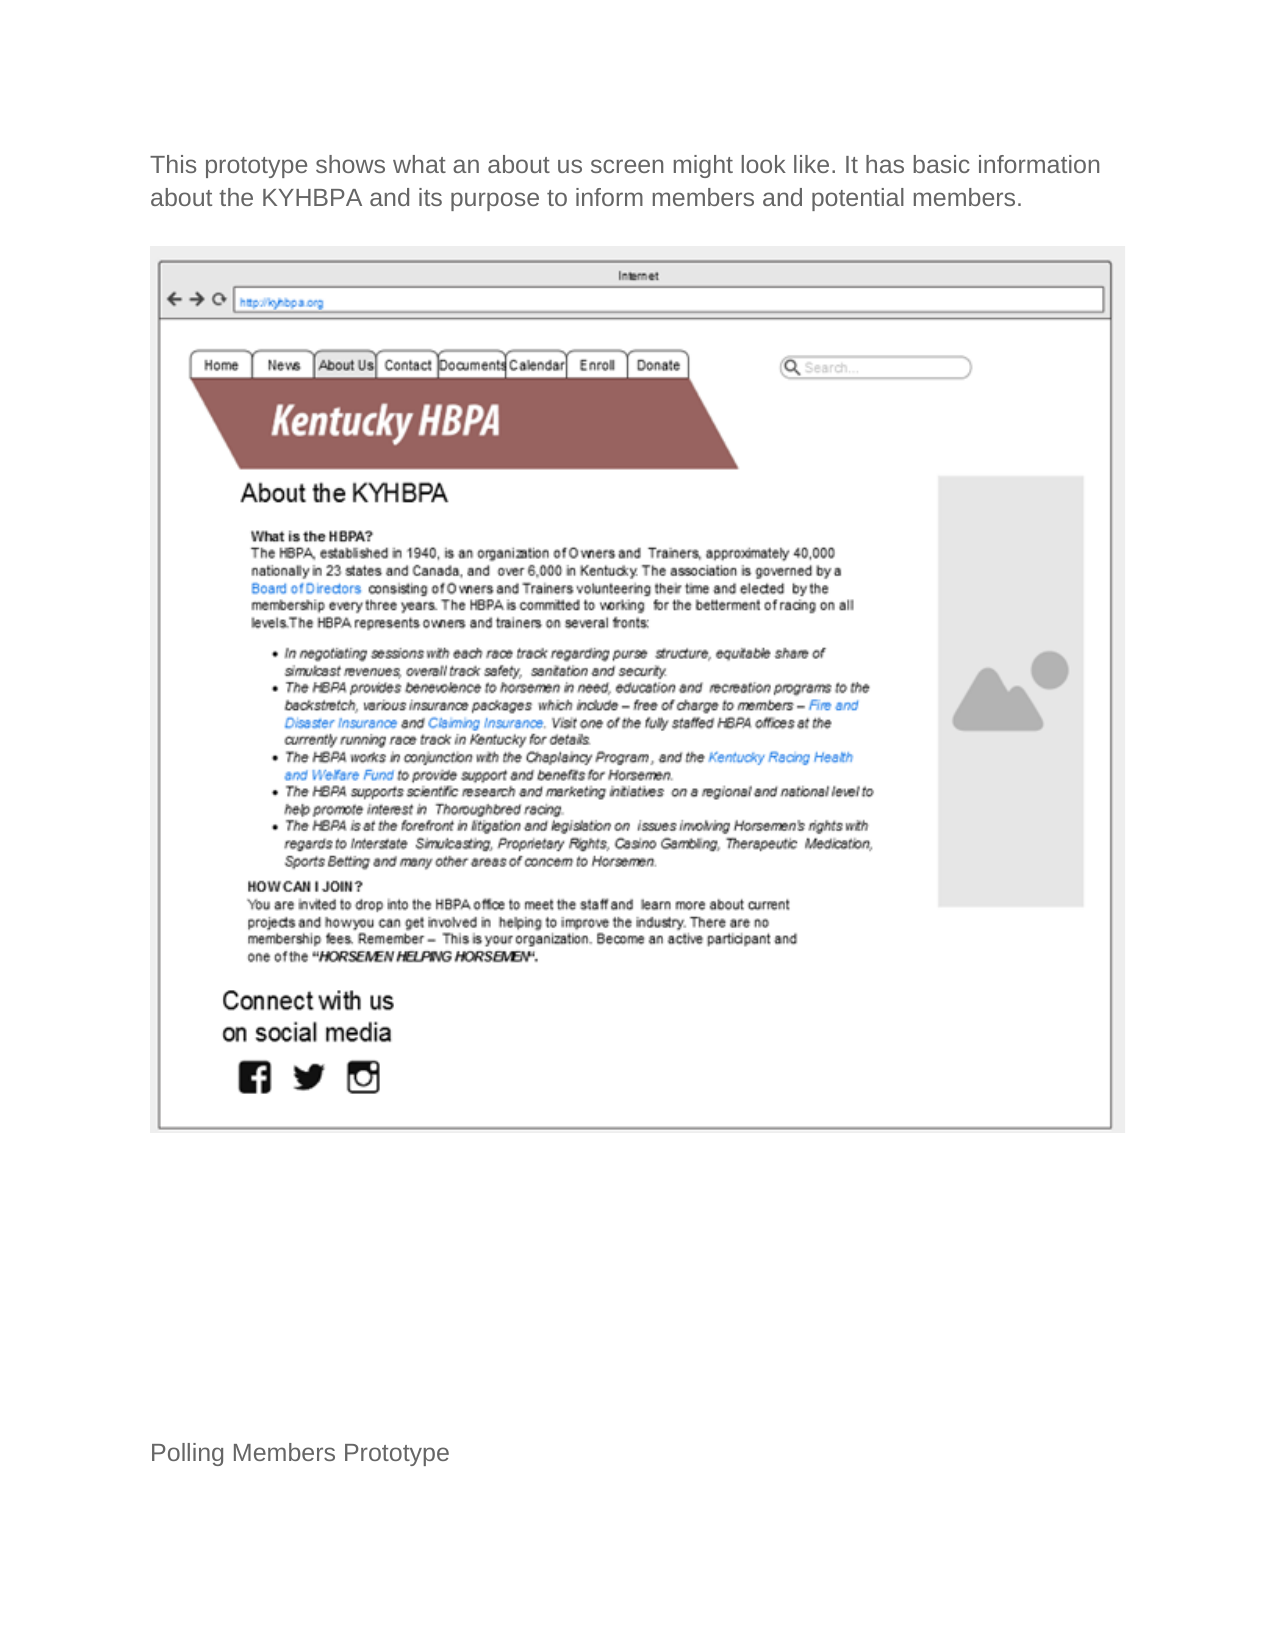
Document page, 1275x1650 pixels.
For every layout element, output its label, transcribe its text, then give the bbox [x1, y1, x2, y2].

picture [150, 246, 1125, 1133]
text This prototype shows what an about us screen might look like. It has basic information about the KYHBPA and its purpose to inform members and potential members. [150, 150, 1125, 212]
text Polling Members Prototype [150, 1438, 1125, 1467]
